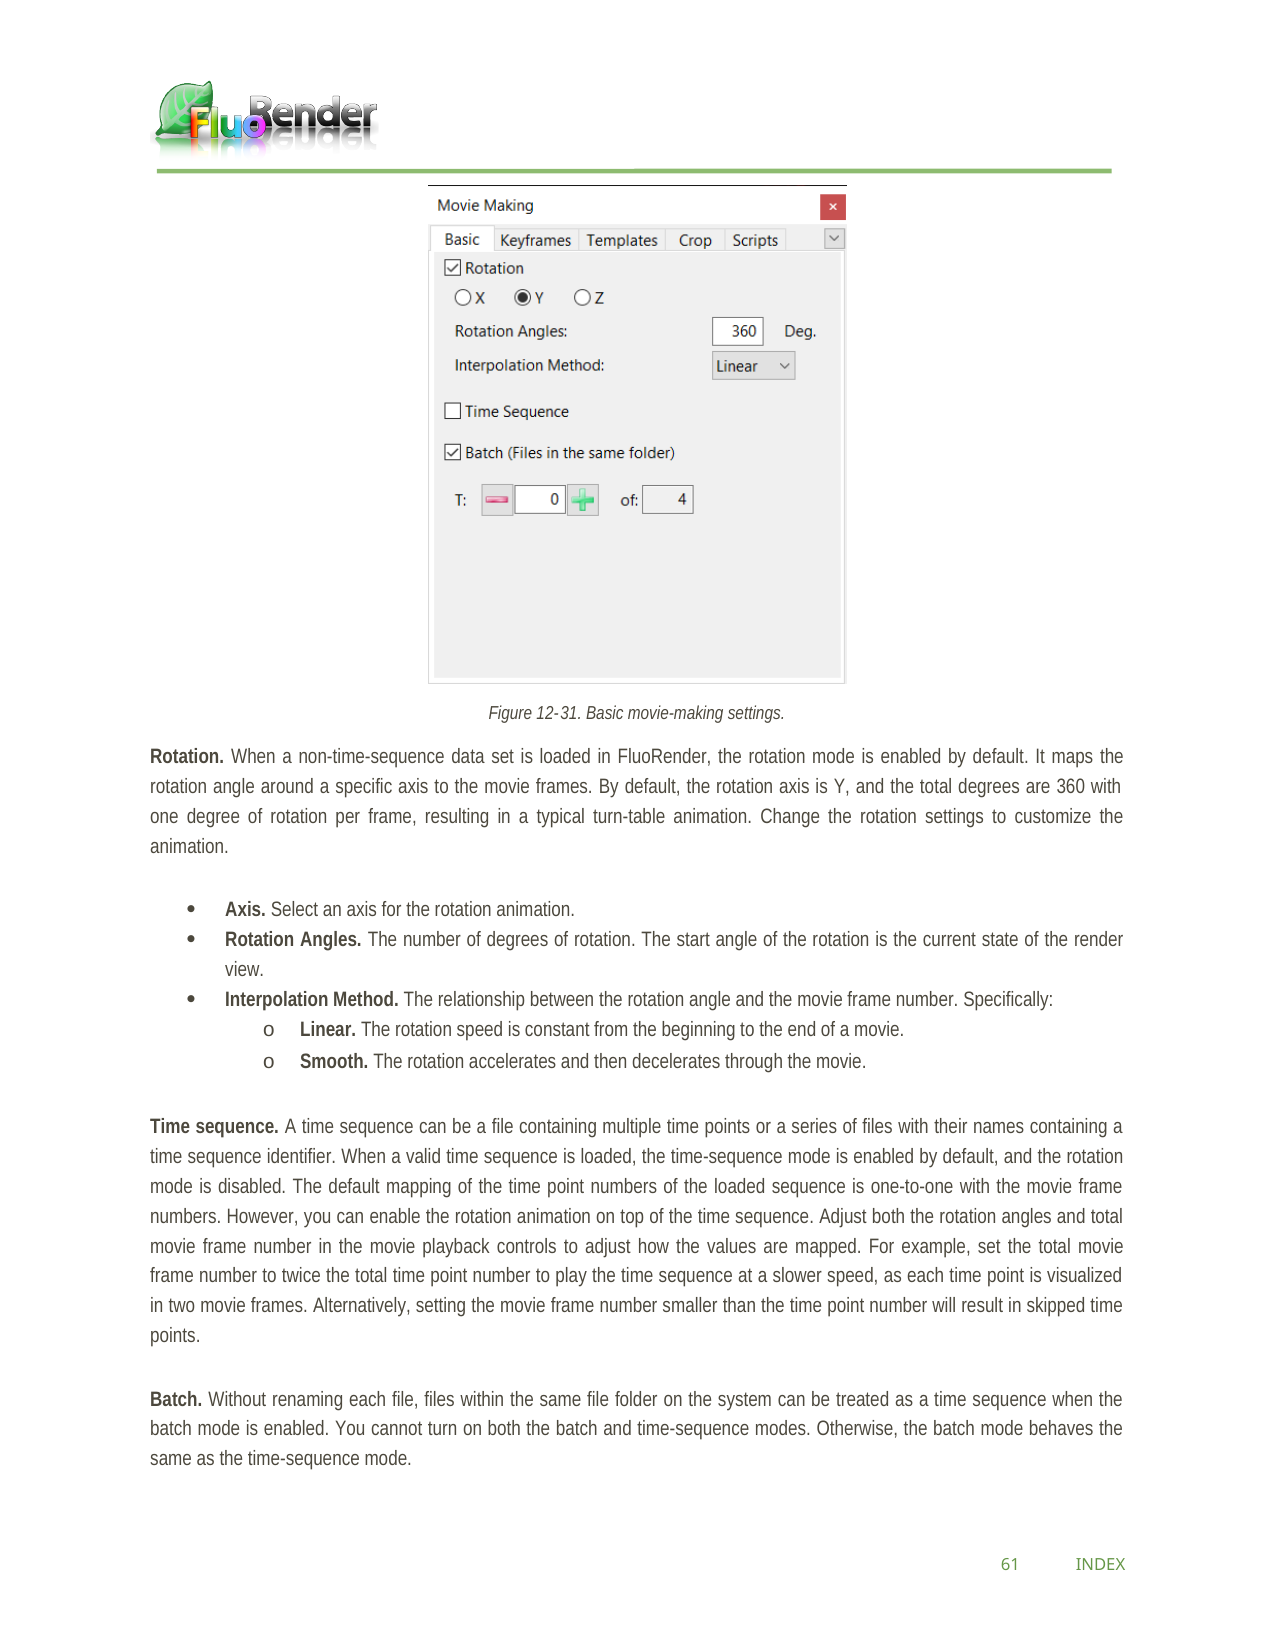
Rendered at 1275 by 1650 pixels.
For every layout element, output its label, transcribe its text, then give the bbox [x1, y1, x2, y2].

list Axis. Select an axis for the rotation animation. [187, 897, 1125, 921]
text Time sequence. A time sequence can be a file containing multiple time points or a series of files with their names containing a time sequence identifier. When a valid time sequence is loaded, the time-sequence mode is enabled by default, and the rotation mode is disabled. The default mapping of the time point numbers of the loaded sequence is one-to-one with the movie frame numbers. However, you can enable the rotation animation on top of the time sequence. Adjust both the rotation angles and total movie frame number in the movie playback controls to adjust how the values are mapped. For example, set the total movie frame number to twice the total time point number to play the time sequence at a slower speed, as each time point is visualized in two movie frames. Alternatively, setting the movie frame number smaller than the time point number will result in skipped time points. [150, 1114, 1125, 1347]
list Rotation Angles. The number of degrees of rotation. The start angle of the rotation is the current state of the render view. [187, 927, 1125, 981]
text Batch. Without renaming each file, files within the same file folder on the system can be treated as a time sequence when the batch mode is enabled. You cannot turn on both the batch and time-sequence modes. Otherwise, the batch mode behaves the same as the time-sequence mode. [150, 1386, 1125, 1470]
list Linear. The rotation speed is constant from the beginning to the end of a movie. [262, 1016, 1125, 1042]
picture [428, 185, 847, 684]
picture [150, 75, 379, 162]
text Rotation. When a non-time-sequence data set is loaded in FluoRender, the rotation mode is enabled by default. It maps the rotation angle around a specific axis to the movie frames. By default, the rotation axis is Y, and the total degrees are 360 with one degree of rotation per frame, resulting in a typical turn-table animation. Change the rotation settings to customize the animation. [150, 744, 1125, 858]
list Smooth. The rotation accelerates and then decelerates through the movie. [262, 1048, 1125, 1074]
list Interpolation Method. The relationship between the rotation angle and the movie frame number. Specifically: [187, 987, 1125, 1011]
